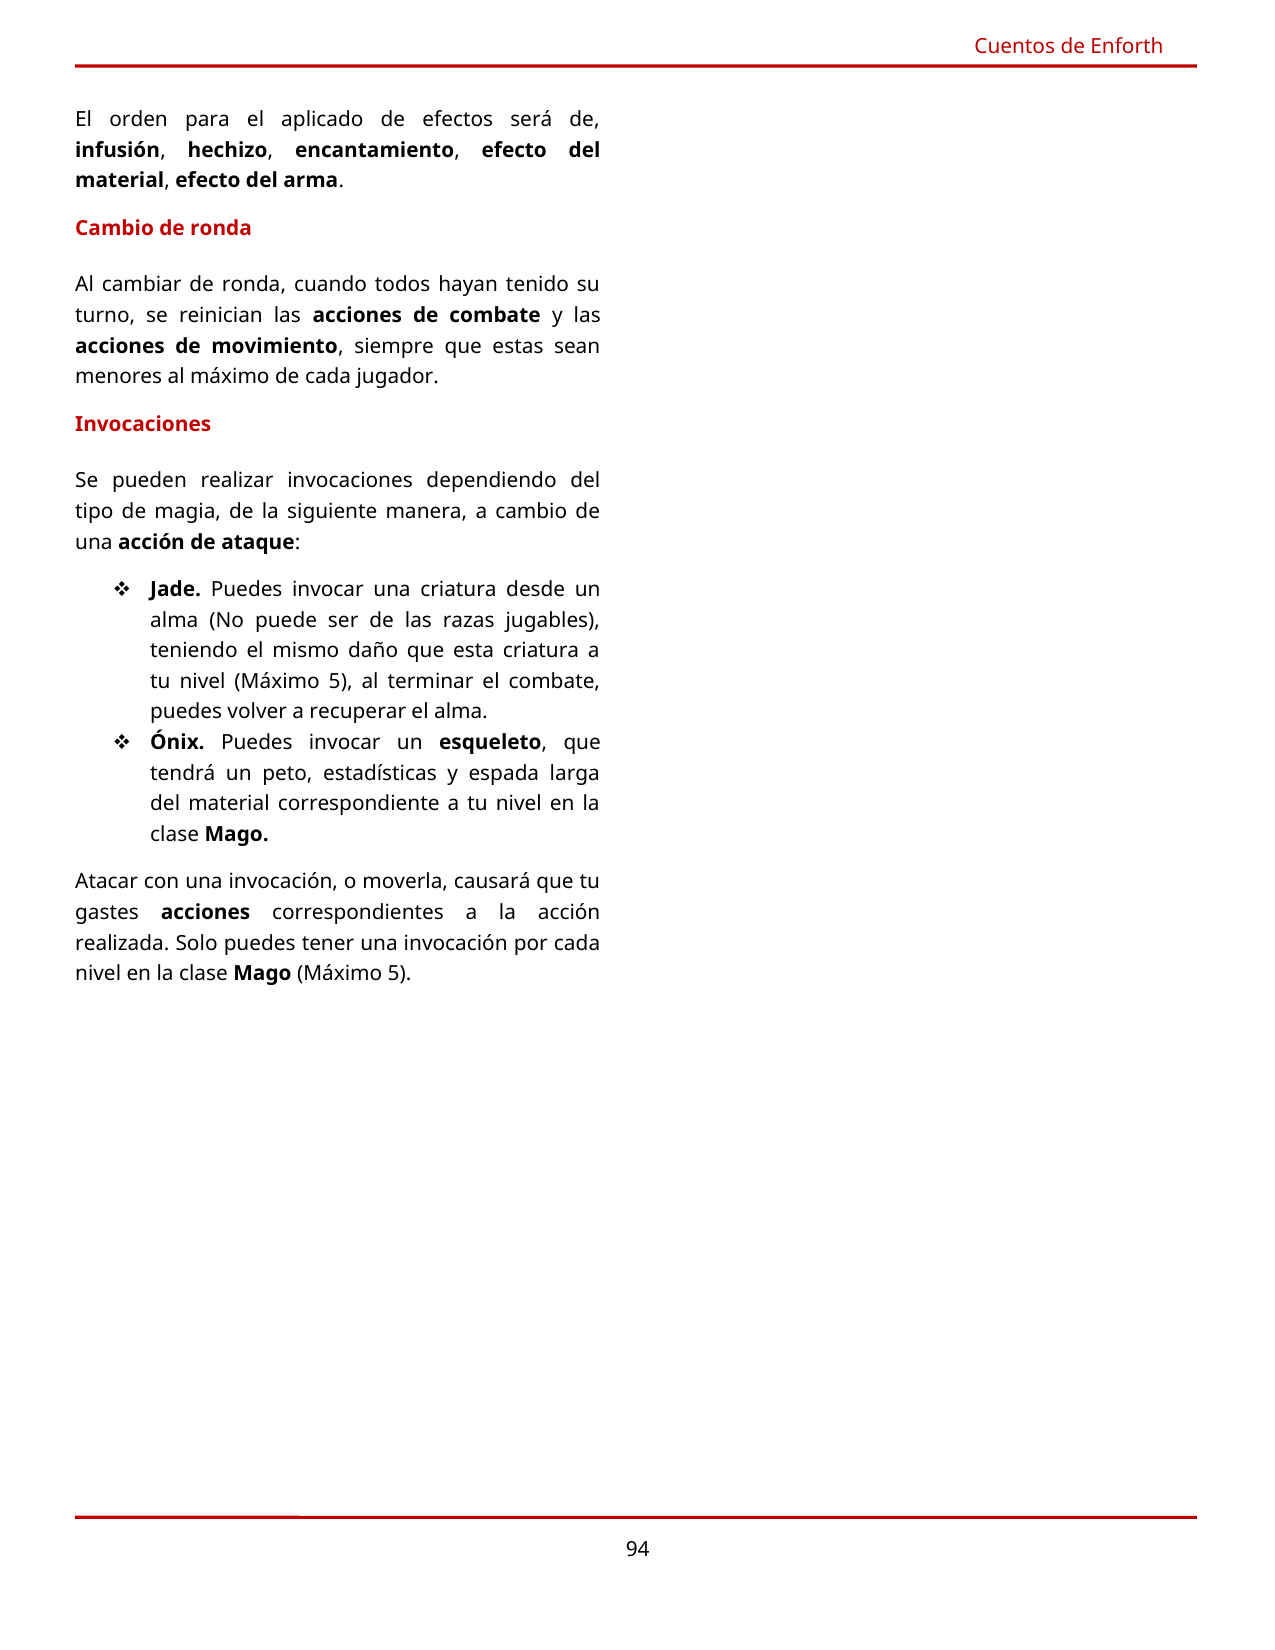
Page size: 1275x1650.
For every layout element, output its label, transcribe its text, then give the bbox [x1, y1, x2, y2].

text Se pueden realizar invocaciones dependiendo del tipo de magia, de la siguiente manera, a cambio de una acción de ataque: [75, 466, 601, 555]
text Al cambiar de ronda, cuando todos hayan tenido su turno, se reinician las acciones de combate y las acciones de movimiento, siempre que estas sean menores al máximo de cada jugador. [75, 269, 601, 390]
text Atacar con una invocación, o moverla, causará que tu gastes acciones correspondientes a la acción realizada. Solo puedes tener una invocación por cada nivel en la clase Mago (Máximo 5). [75, 866, 601, 987]
subtitle Invocaciones [75, 409, 601, 437]
text El orden para el aplicado de efectos será de, infusión, hechizo, encantamiento, efecto del material, efecto del arma. [75, 104, 601, 194]
list Ónix. Puedes invocar un esqueleto, que tendrá un peto, estadísticas y espada larga del material correspondiente a tu nivel en la clase Mago. [112, 727, 601, 848]
list Jade. Puedes invocar una criatura desde un alma (No puede ser de las razas jugables), teniendo el mismo daño que esta criatura a tu nivel (Máximo 5), al terminar el combate, puedes volver a recuperar el alma. [112, 574, 601, 725]
subtitle Cambio de ronda [75, 213, 601, 241]
